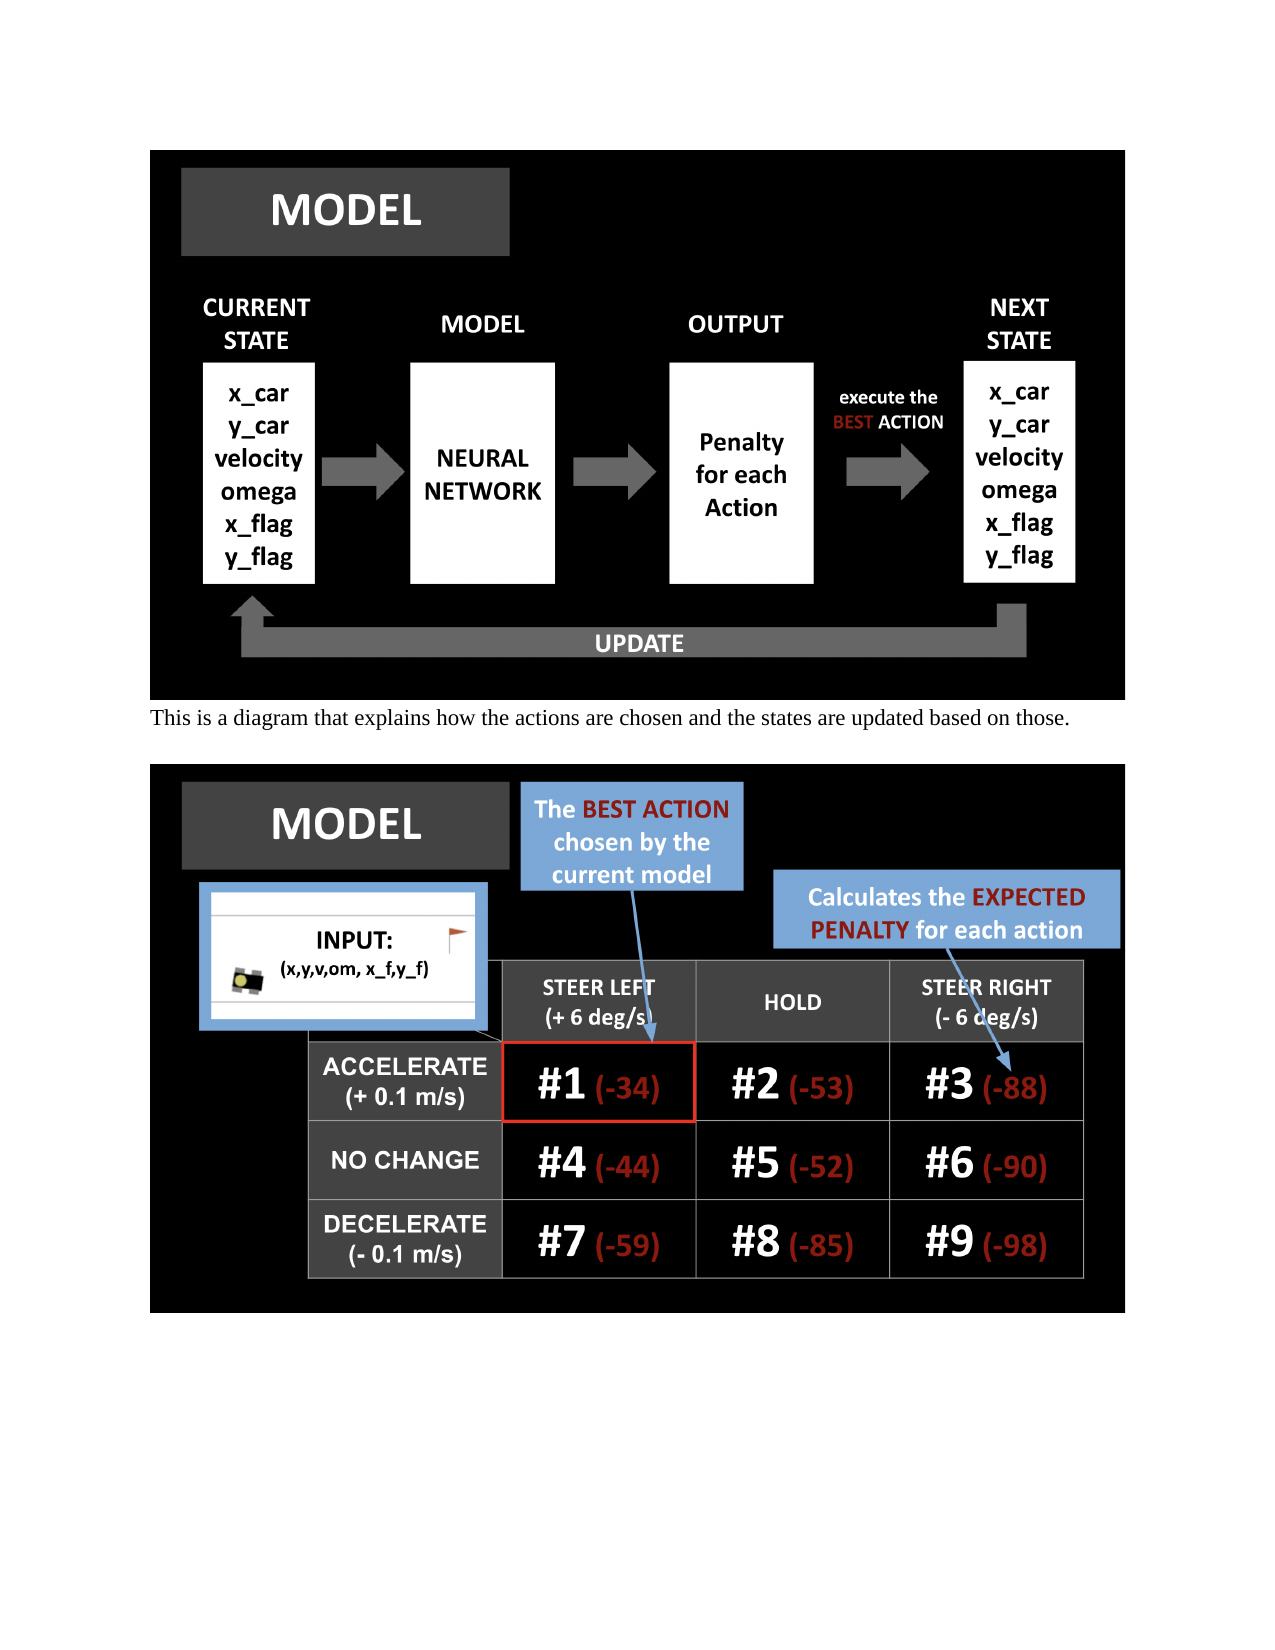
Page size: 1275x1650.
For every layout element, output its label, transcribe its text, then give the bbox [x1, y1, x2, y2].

picture [150, 764, 1125, 1313]
picture [150, 150, 1125, 700]
text This is a diagram that explains how the actions are chosen and the states are updated based on those. [150, 704, 1125, 730]
